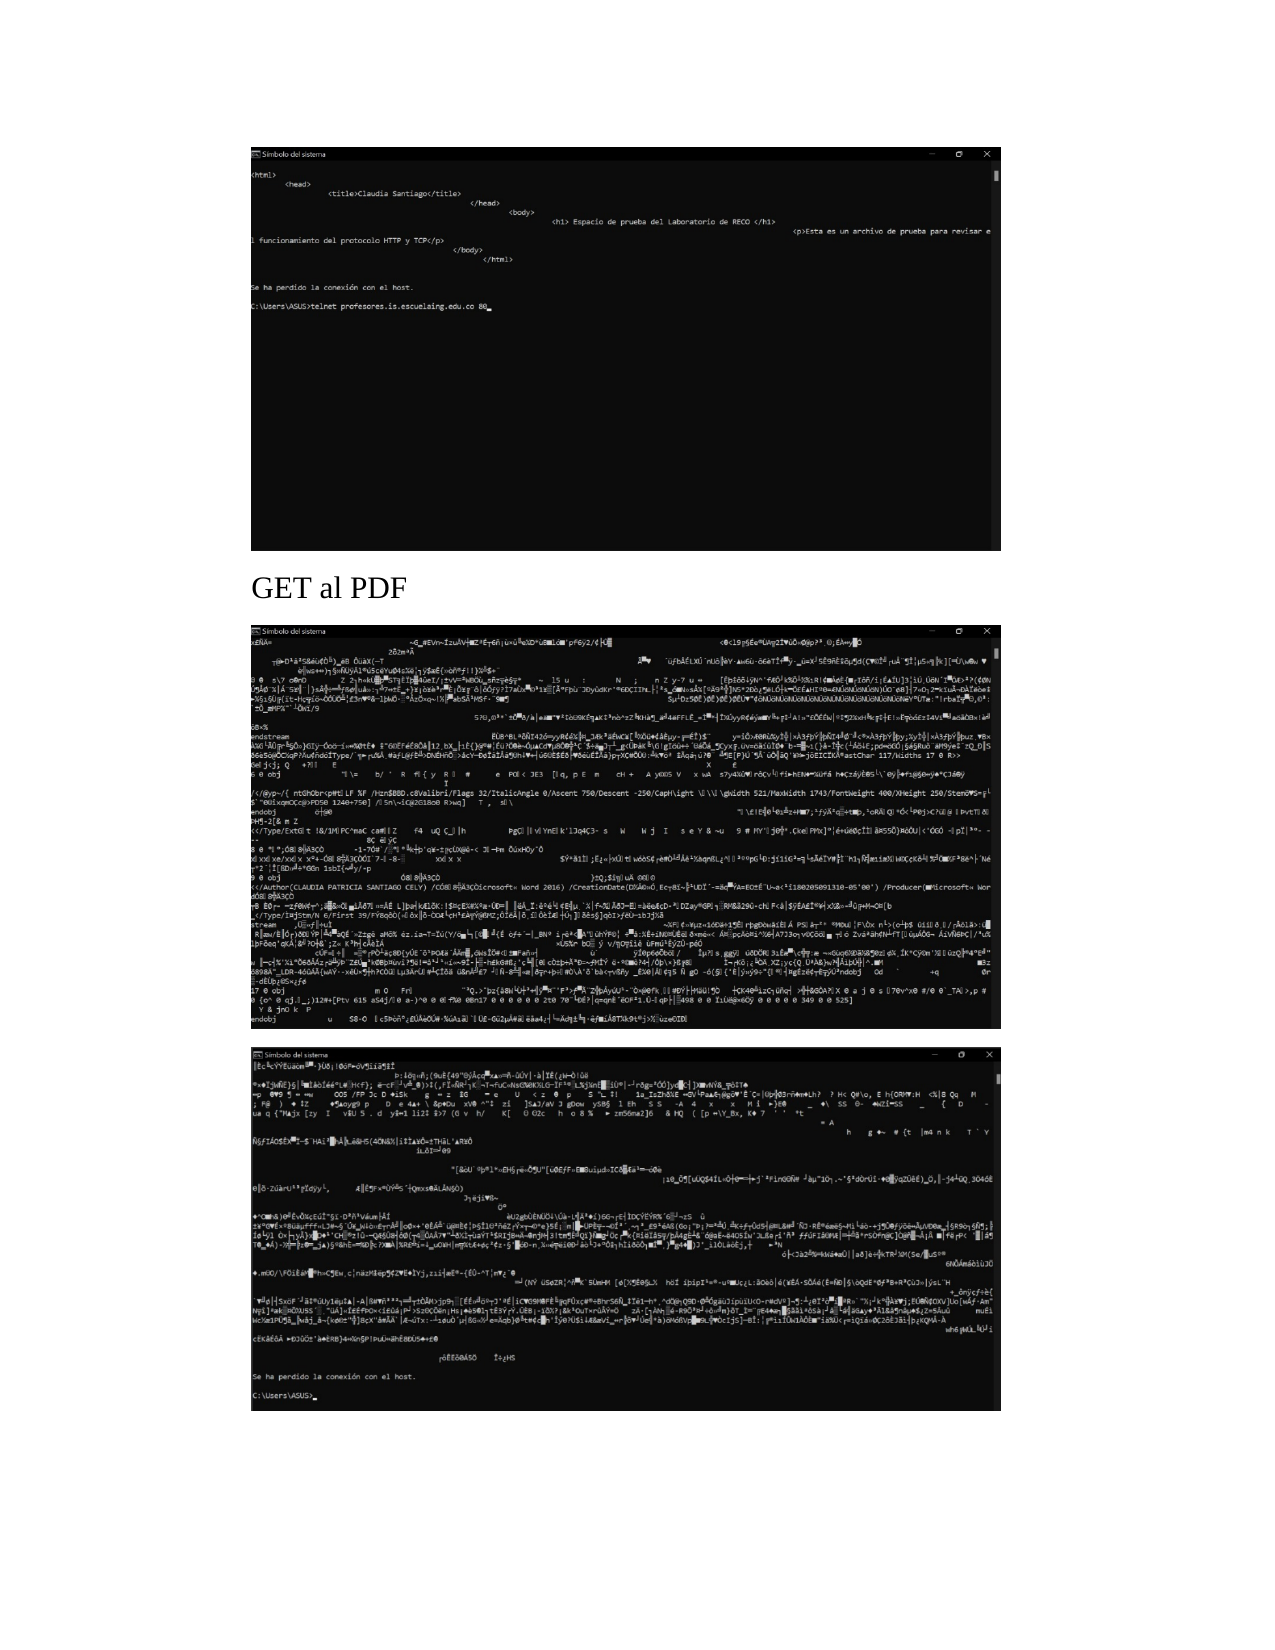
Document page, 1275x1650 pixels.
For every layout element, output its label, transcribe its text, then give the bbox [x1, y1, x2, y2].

picture [251, 147, 1001, 551]
picture [251, 625, 1001, 1029]
picture [251, 1047, 1001, 1411]
text GET al PDF [251, 569, 1098, 606]
